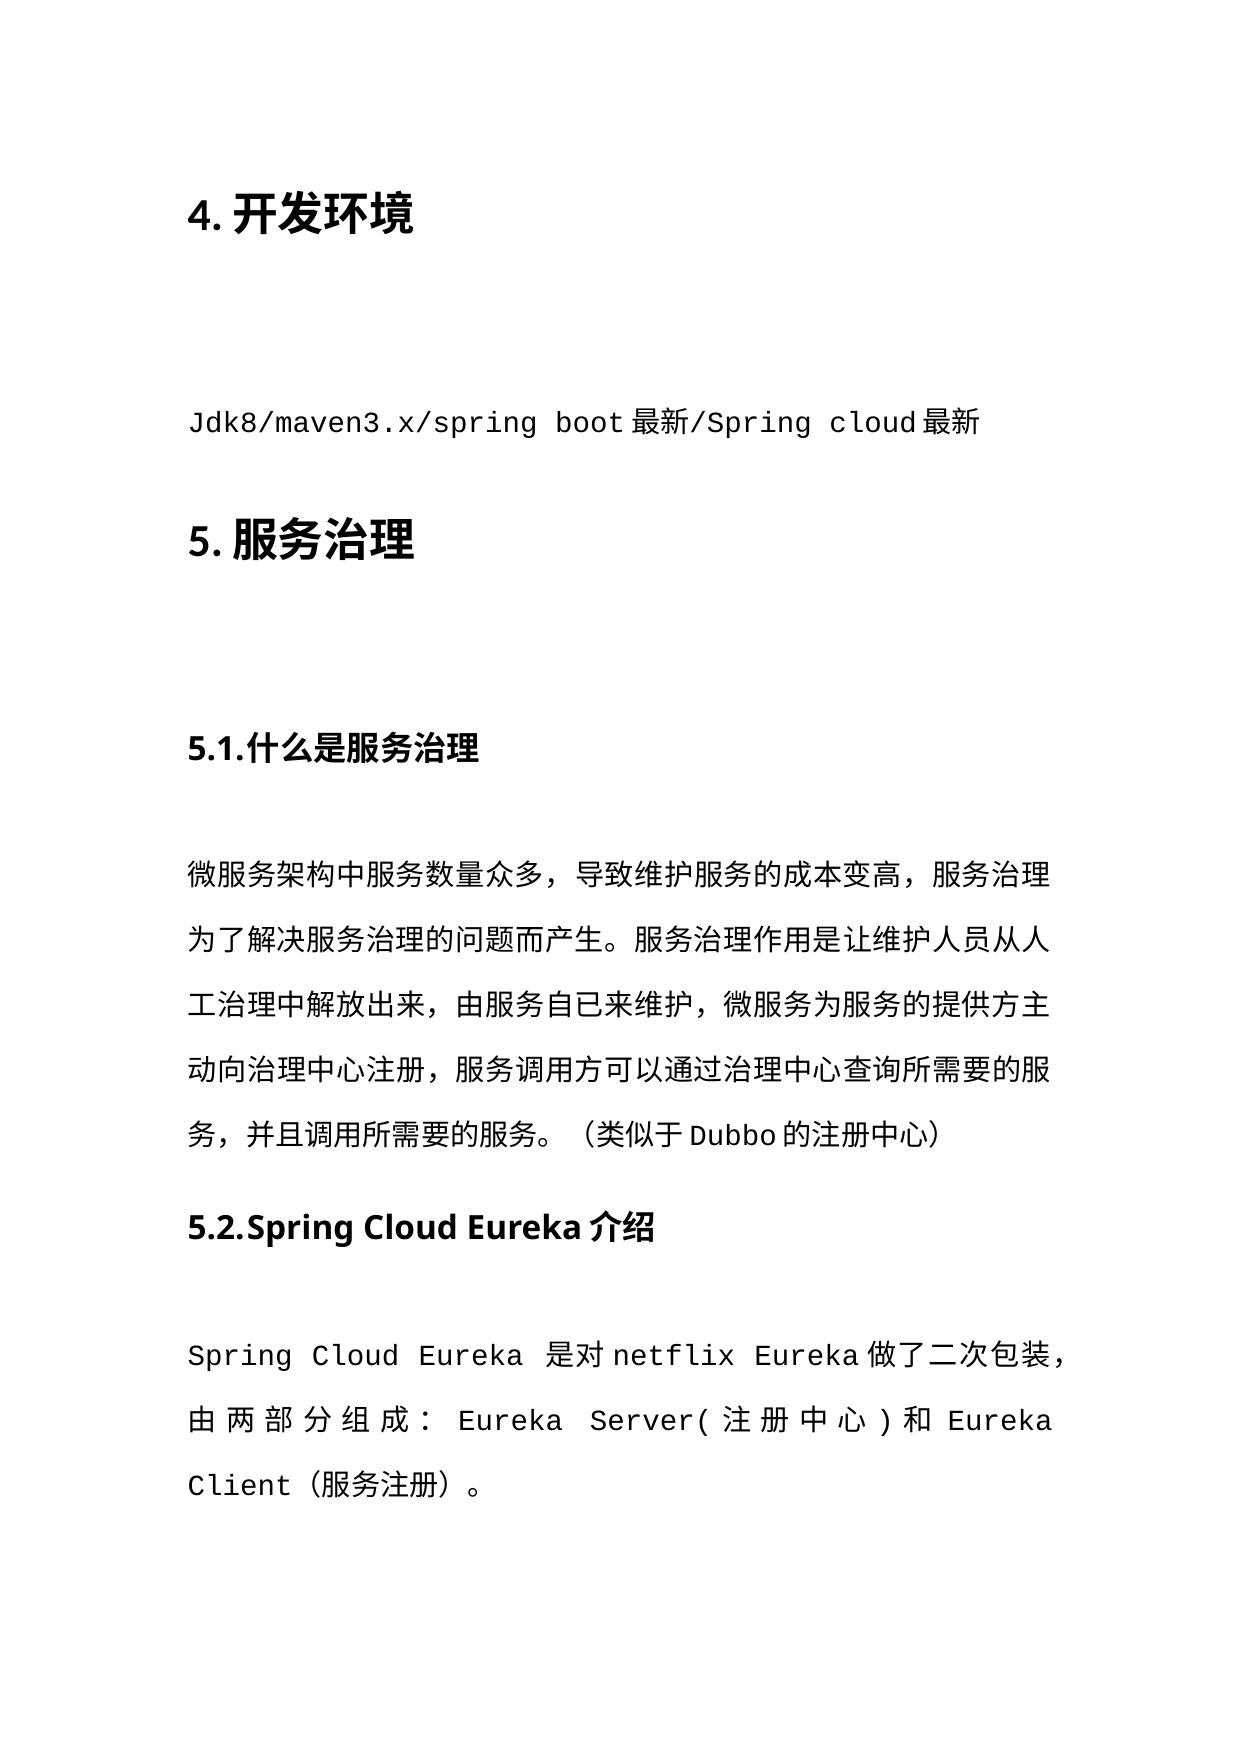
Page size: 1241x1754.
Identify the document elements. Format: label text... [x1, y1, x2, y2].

text 微服务架构中服务数量众多，导致维护服务的成本变高，服务治理为了解决服务治理的问题而产生。服务治理作用是让维护人员从人工治理中解放出来，由服务自已来维护，微服务为服务的提供方主动向治理中心注册，服务调用方可以通过治理中心查询所需要的服务，并且调用所需要的服务。（类似于Dubbo的注册中心） [187, 841, 1053, 1166]
subtitle Spring Cloud Eureka介绍 [187, 1193, 1053, 1258]
text Spring Cloud Eureka 是对netflix Eureka做了二次包装，由两部分组成：Eureka Server(注册中心)和Eureka Client（服务注册）。 [187, 1320, 1053, 1515]
subtitle 服务治理 [187, 488, 1053, 585]
subtitle 开发环境 [187, 162, 1053, 259]
subtitle 什么是服务治理 [187, 713, 1053, 778]
text Jdk8/maven3.x/spring boot最新/Spring cloud最新 [187, 387, 1053, 452]
